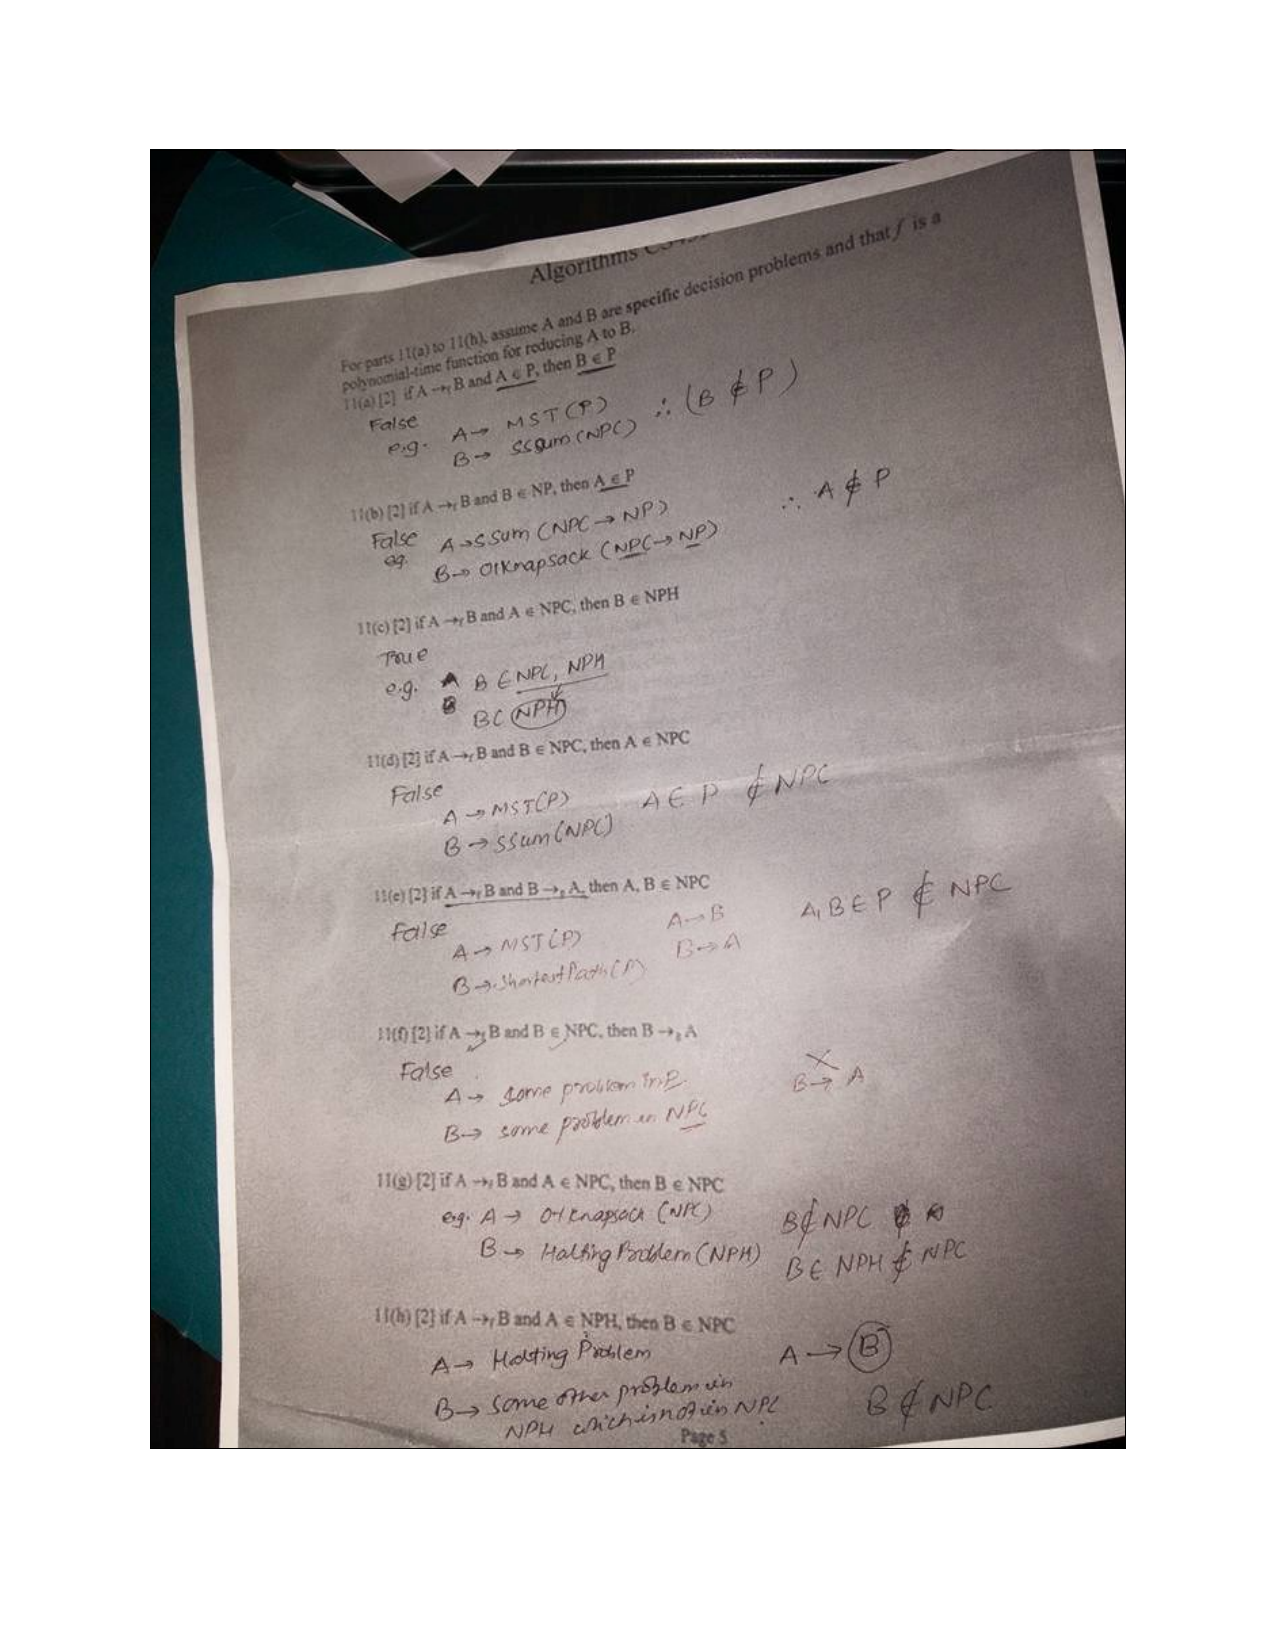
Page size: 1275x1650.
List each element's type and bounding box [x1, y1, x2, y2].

picture [151, 151, 1125, 1448]
